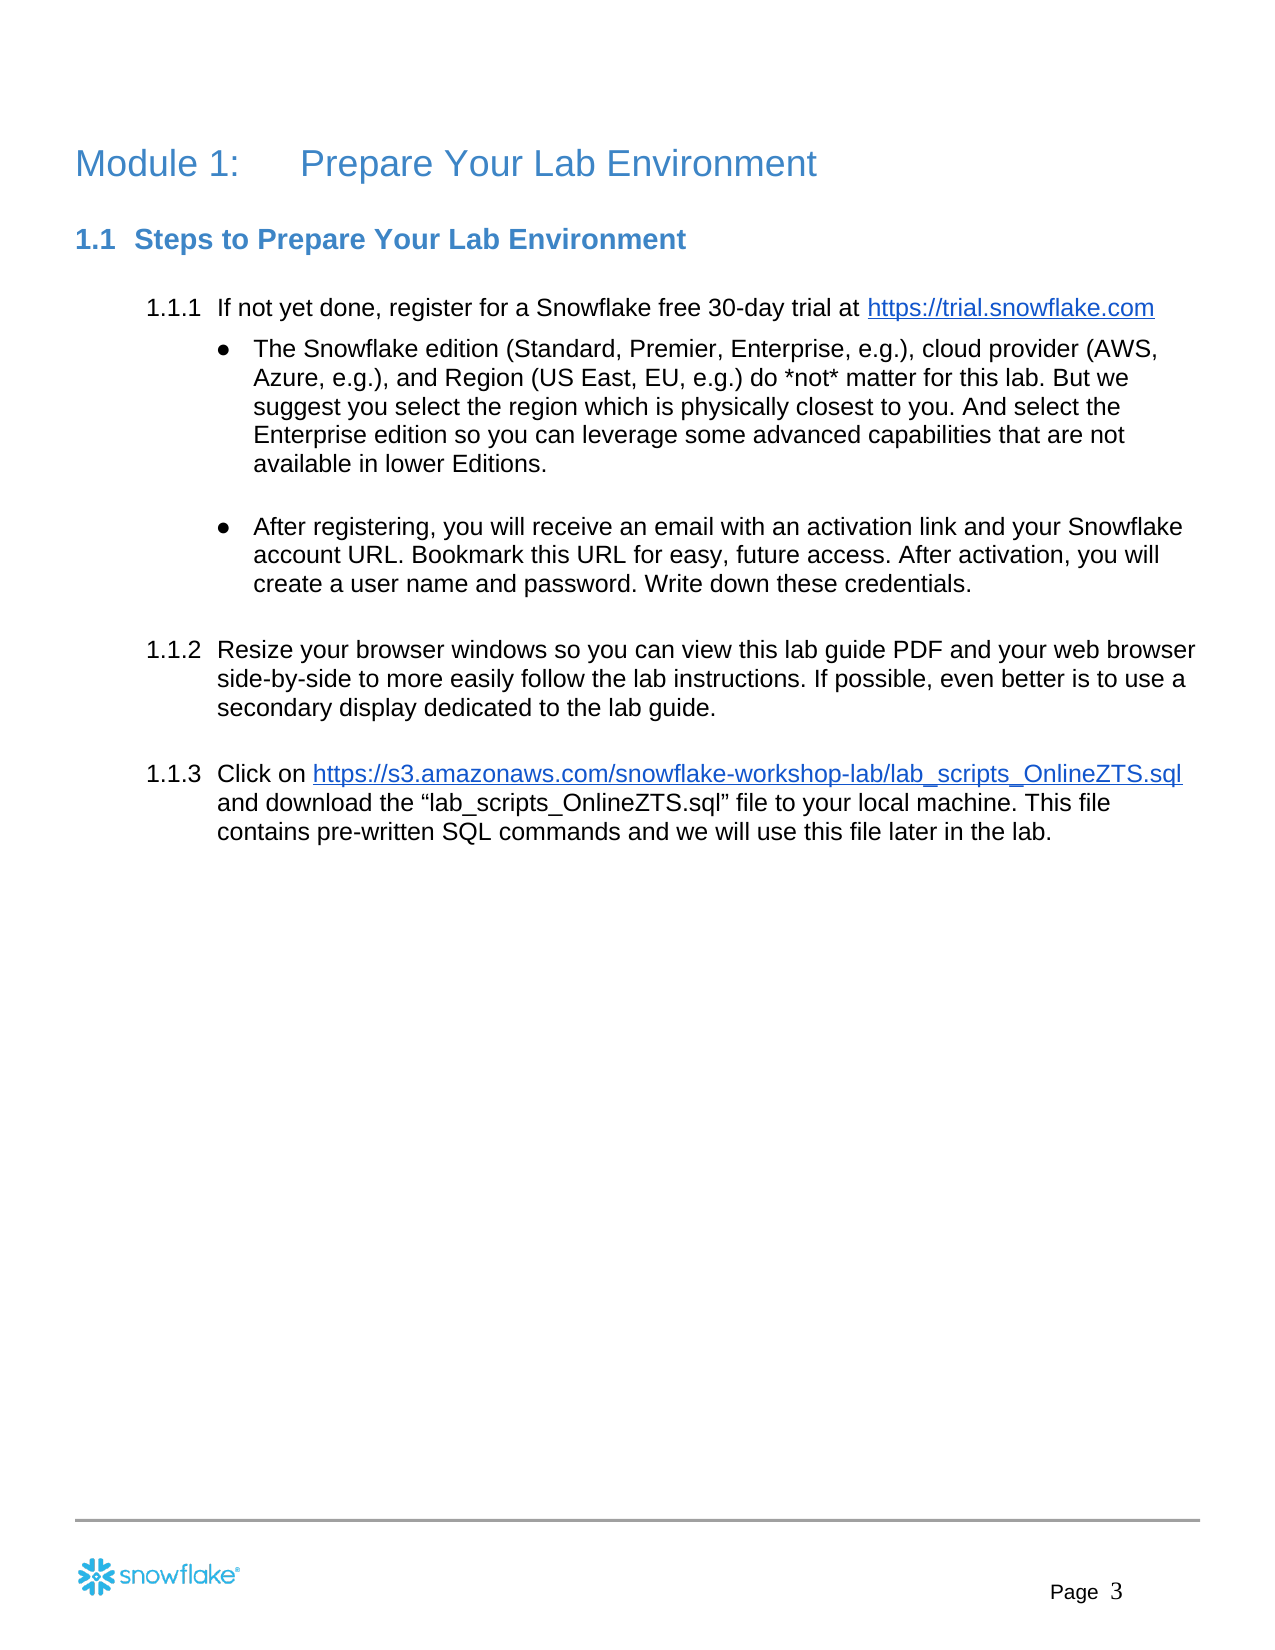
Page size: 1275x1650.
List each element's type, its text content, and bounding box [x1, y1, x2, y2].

subtitle The Snowflake edition (Standard, Premier, Enterprise, e.g.), cloud provider (AWS, Azure, e.g.), and Region (US East, EU, e.g.) do *not* matter for this lab. But we suggest you select the region which is physically closest to you. And select the Enterprise edition so you can leverage some advanced capabilities that are not available in lower Editions. [216, 334, 1200, 512]
subtitle Click on https://s3.amazonaws.com/snowflake-workshop-lab/lab_scripts_OnlineZTS.sql and download the “lab_scripts_OnlineZTS.sql” file to your local machine. This file contains pre-written SQL commands and we will use this file later in the lab. [146, 759, 1200, 846]
subtitle Resize your browser windows so you can view this lab guide PDF and your web browser side-by-side to more easily follow the lab instructions. If possible, even better is to use a secondary display dedicated to the lab guide. [146, 636, 1200, 722]
subtitle Steps to Prepare Your Lab Environment [75, 222, 1200, 255]
subtitle If not yet done, register for a Snowflake free 30-day trial at https://trial.snowflake.com [146, 293, 1200, 321]
subtitle Prepare Your Lab Environment [75, 141, 1200, 184]
subtitle After registering, you will receive an email with an activation link and your Snowflake account URL. Bookmark this URL for easy, future access. After activation, you will create a user name and password. Write down these credentials. [216, 512, 1200, 598]
picture [75, 1553, 248, 1599]
